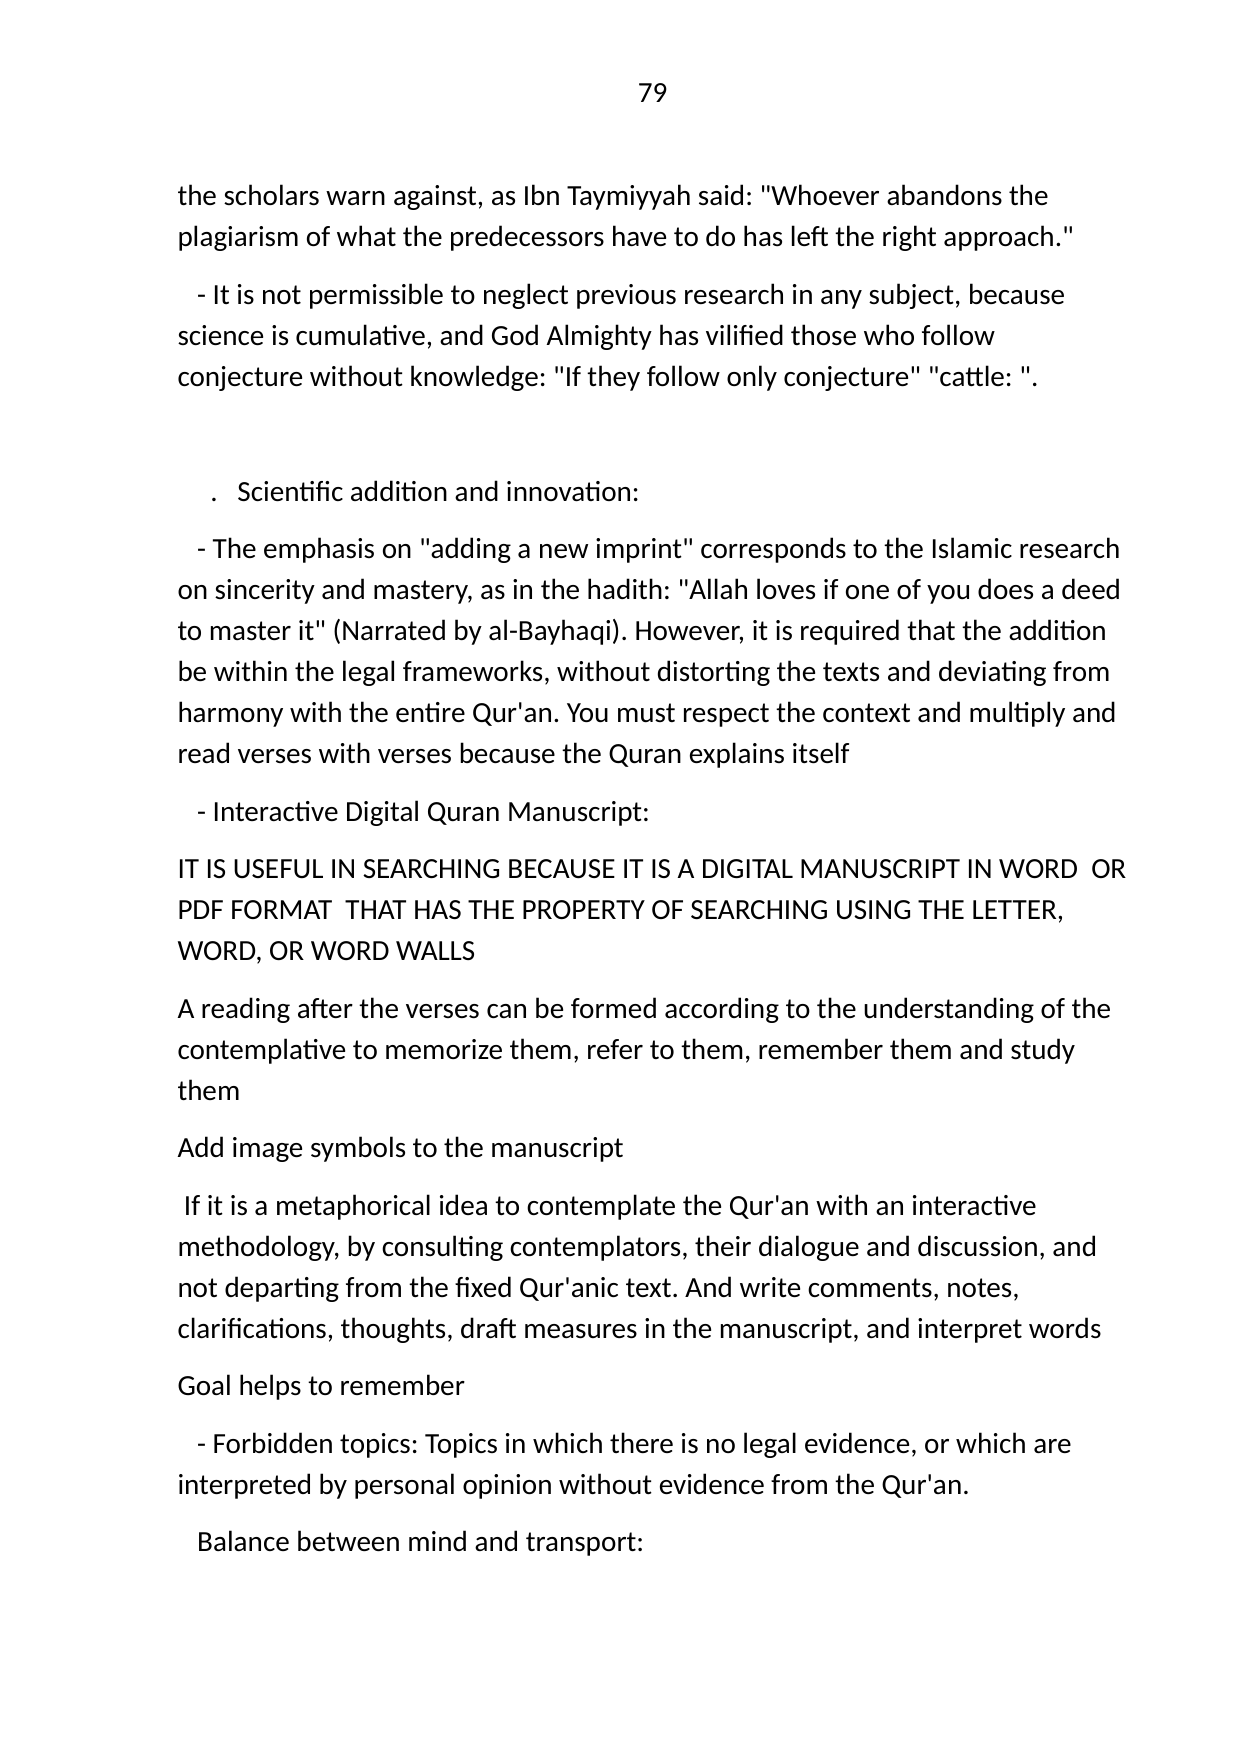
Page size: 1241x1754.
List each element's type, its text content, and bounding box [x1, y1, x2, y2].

text A reading after the verses can be formed according to the understanding of the contemplative to memorize them, refer to them, remember them and study them [177, 990, 1128, 1107]
text IT IS USEFUL IN SEARCHING BECAUSE IT IS A DIGITAL MANUSCRIPT IN WORD OR PDF FORMAT THAT HAS THE PROPERTY OF SEARCHING USING THE LETTER, WORD, OR WORD WALLS [177, 850, 1128, 968]
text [177, 177, 1128, 254]
text Balance between mind and transport: [177, 1523, 1128, 1559]
text - Interactive Digital Quran Manuscript: [177, 793, 1128, 828]
text . Scientific addition and innovation: [177, 473, 1128, 508]
text Add image symbols to the manuscript [177, 1129, 1128, 1165]
text Goal helps to remember [177, 1367, 1128, 1403]
text - Forbidden topics: Topics in which there is no legal evidence, or which are interpreted by personal opinion without evidence from the Qur'an. [177, 1425, 1128, 1501]
text - The emphasis on "adding a new imprint" corresponds to the Islamic research on sincerity and mastery, as in the hadith: "Allah loves if one of you does a deed to master it" (Narrated by al-Bayhaqi). However, it is required that the addition be within the legal frameworks, without distorting the texts and deviating from harmony with the entire Qur'an. You must respect the context and multiply and read verses with verses because the Quran explains itself [177, 530, 1128, 771]
text If it is a metaphorical idea to contemplate the Qur'an with an interactive methodology, by consulting contemplators, their dialogue and discussion, and not departing from the fixed Qur'anic text. And write comments, notes, clarifications, thoughts, draft measures in the manuscript, and interpret words [177, 1187, 1128, 1345]
text - It is not permissible to neglect previous research in any subject, because science is cumulative, and God Almighty has vilified those who follow conjecture without knowledge: "If they follow only conjecture" "cattle: ". [177, 276, 1128, 393]
